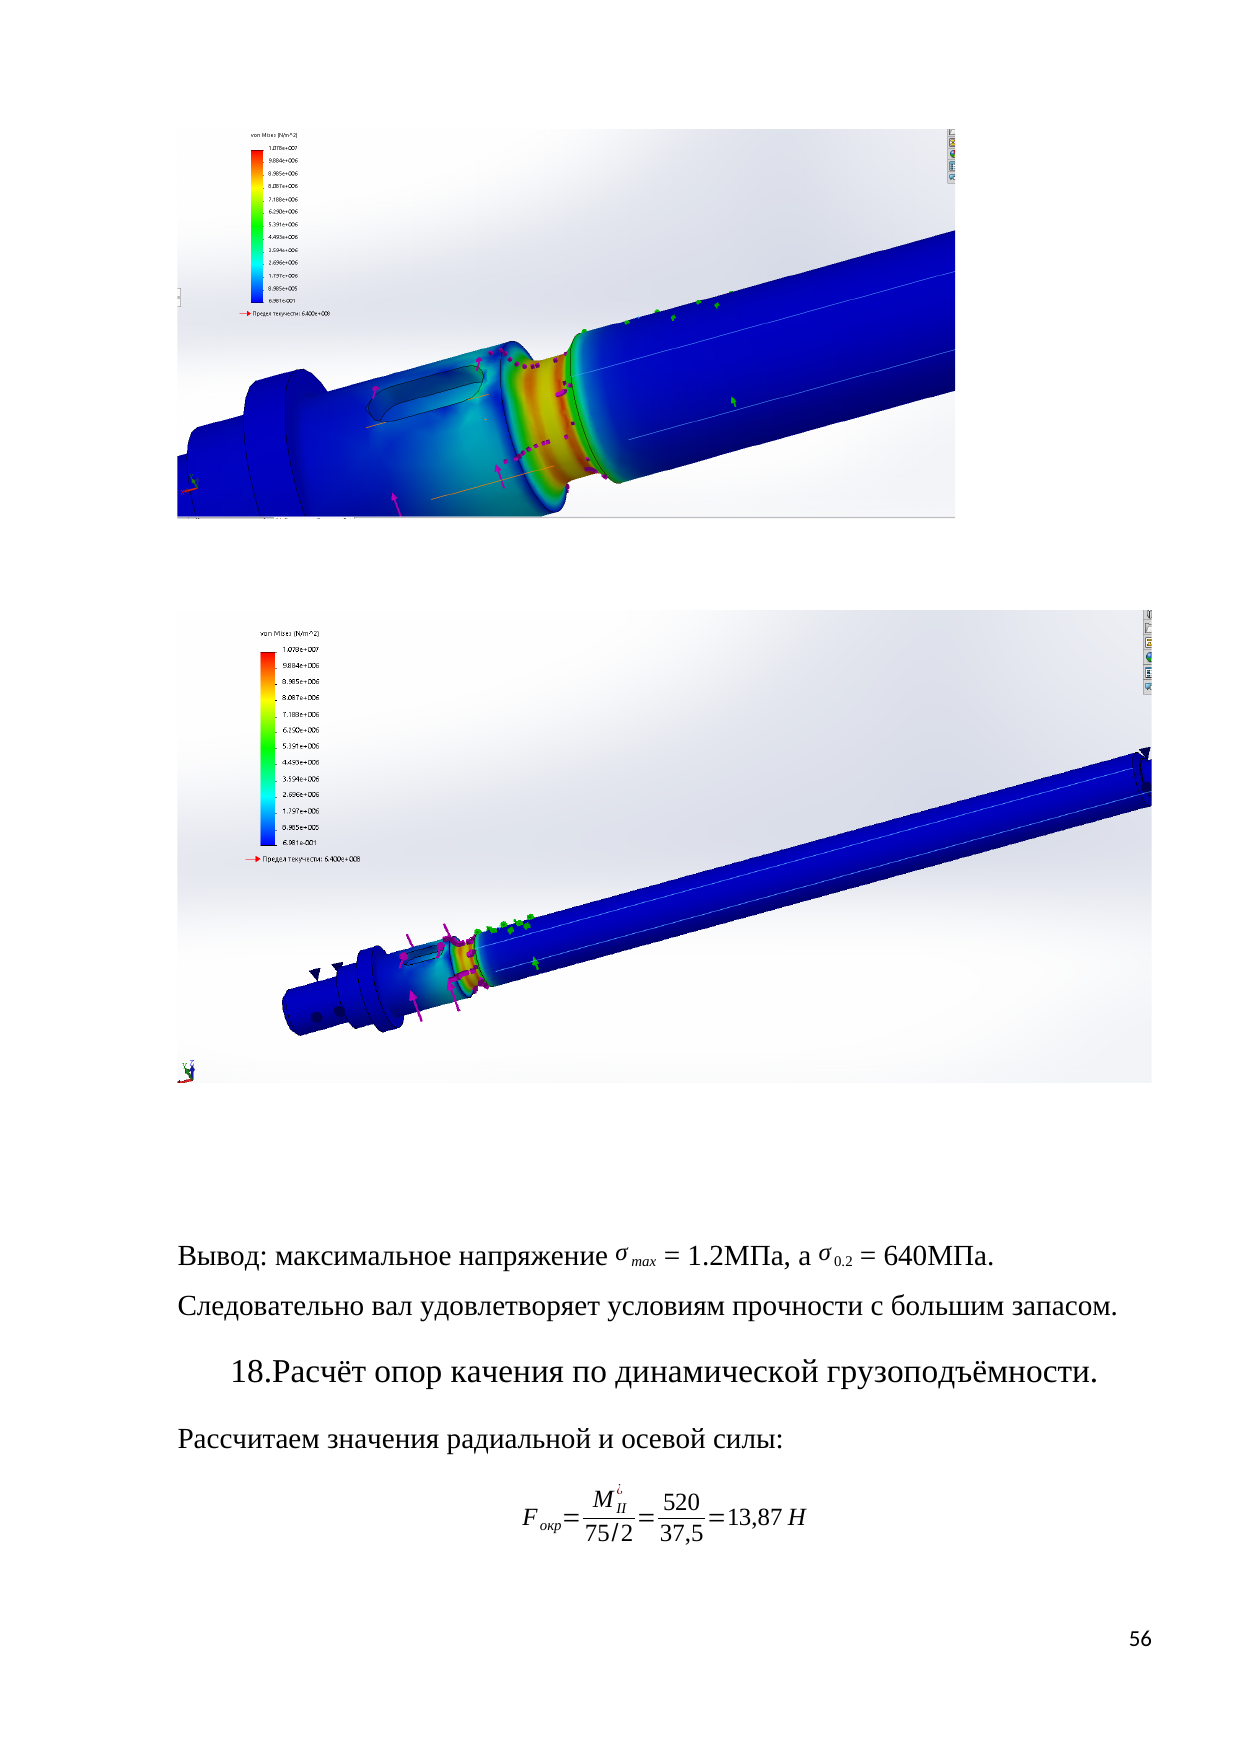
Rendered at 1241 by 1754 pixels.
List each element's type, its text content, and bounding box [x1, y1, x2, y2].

text Вывод: максимальное напряжение = 1.2МПа, а = 640МПа. Следовательно вал удовлетворяет условиям прочности с большим запасом. [177, 1238, 1152, 1322]
picture [177, 610, 1152, 1083]
subtitle 18.Расчёт опор качения по динамической грузоподъёмности. [177, 1351, 1152, 1389]
picture [177, 129, 956, 519]
text Рассчитаем значения радиальной и осевой силы: [177, 1421, 1152, 1454]
